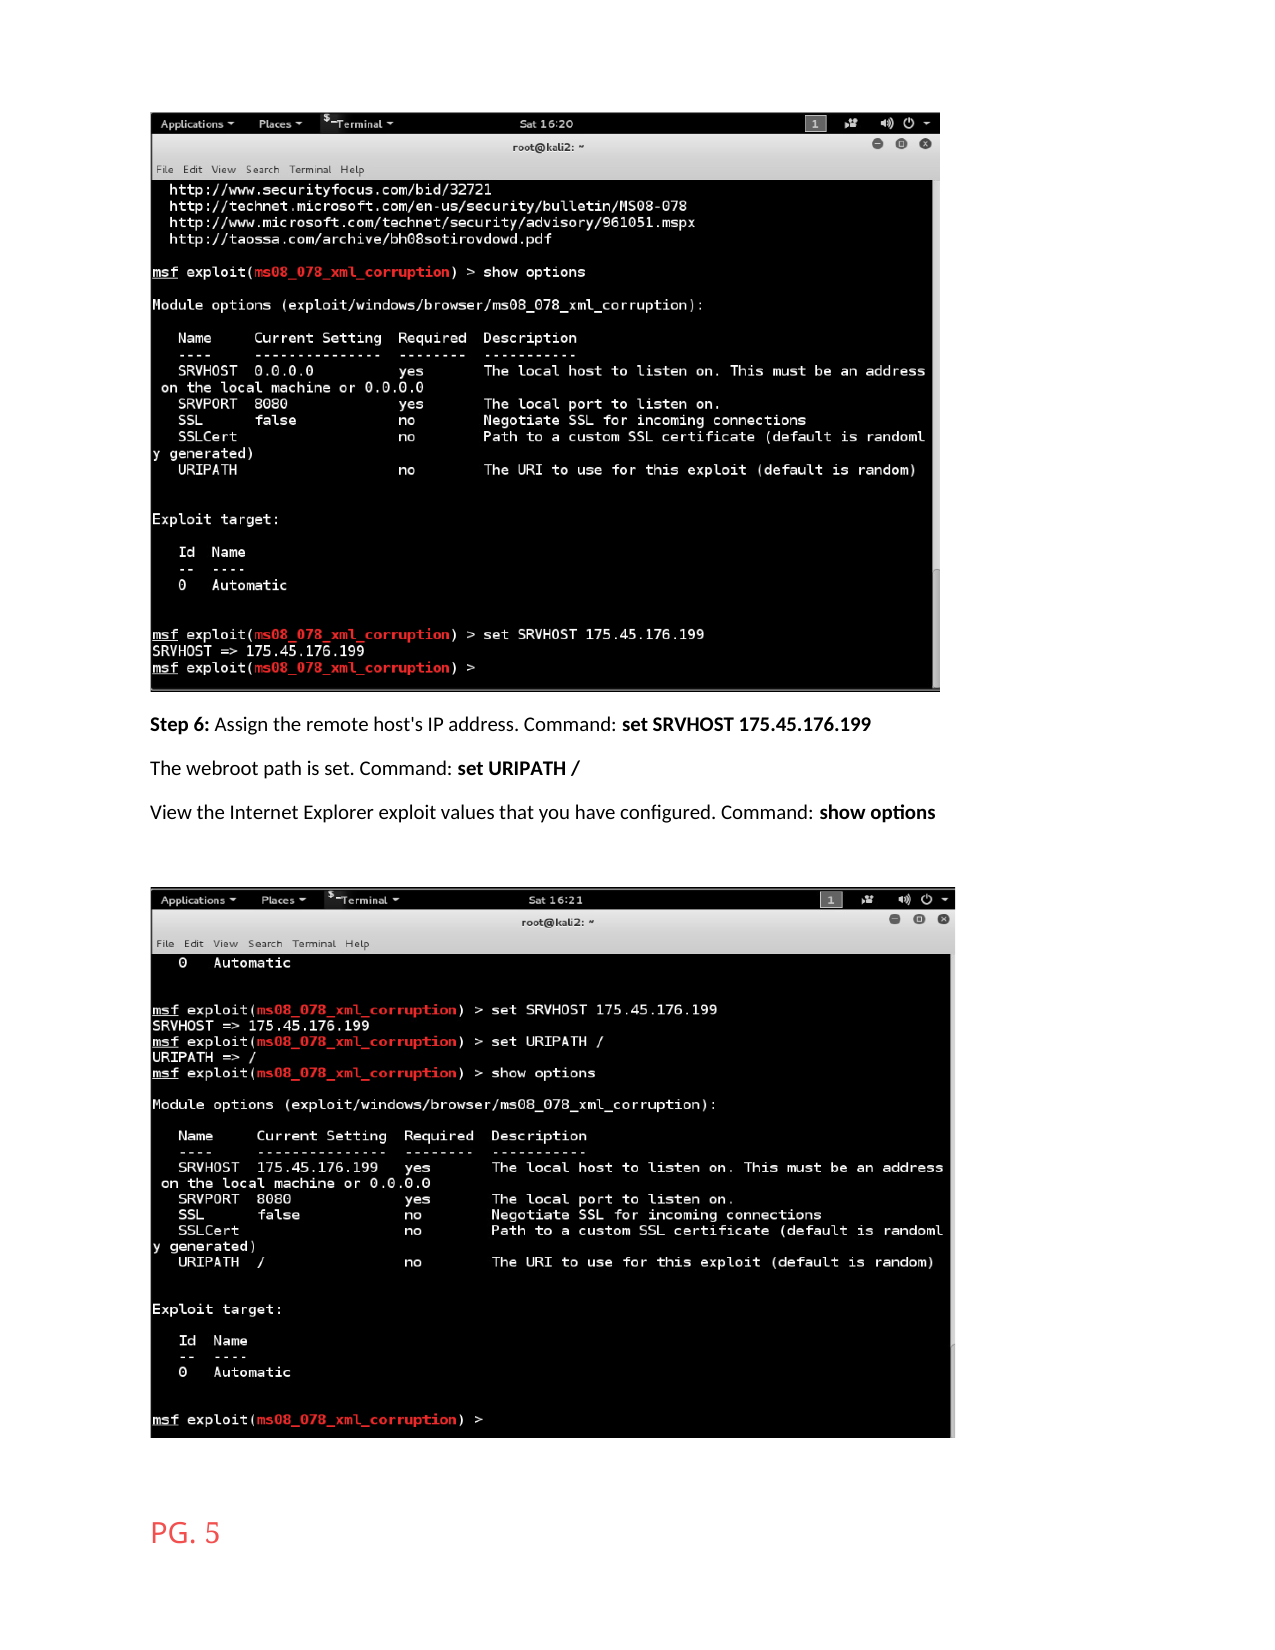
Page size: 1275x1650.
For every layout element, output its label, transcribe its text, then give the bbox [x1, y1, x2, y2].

text The webroot path is set. Command: set URIPATH / [150, 755, 1125, 781]
text View the Internet Explorer exploit values that you have configured. Command: show options [150, 799, 1125, 825]
picture [150, 112, 940, 692]
text Step 6: Assign the remote host's IP address. Command: set SRVHOST 175.45.176.199 [150, 711, 1125, 736]
picture [150, 887, 955, 1438]
